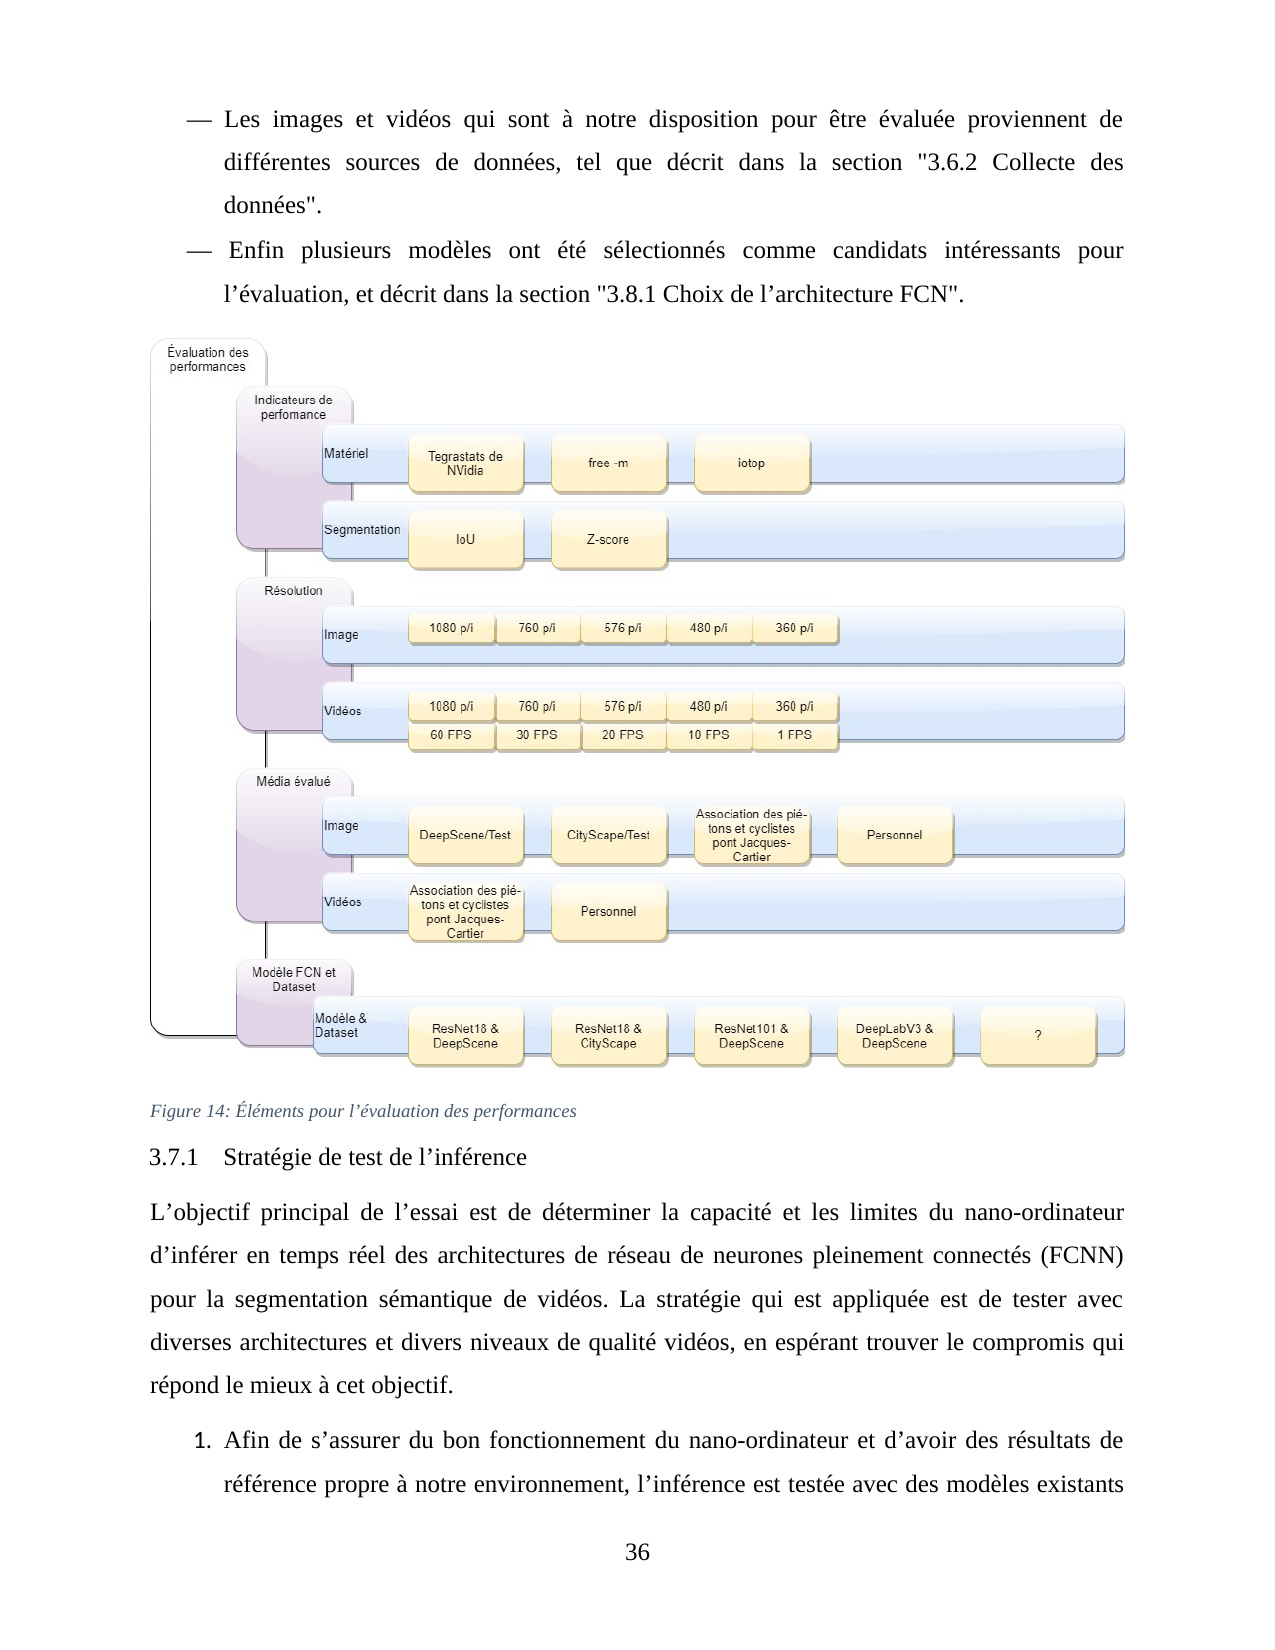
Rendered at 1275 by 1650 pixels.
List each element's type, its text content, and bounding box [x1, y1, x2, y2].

text — Les images et vidéos qui sont à notre disposition pour être évaluée proviennent de différentes sources de données, tel que décrit dans la section "3.6.2 Collecte des données". [187, 104, 1125, 219]
text L’objectif principal de l’essai est de déterminer la capacité et les limites du nano-ordinateur d’inférer en temps réel des architectures de réseau de neurones pleinement connectés (FCNN) pour la segmentation sémantique de vidéos. La stratégie qui est appliquée est de tester avec diverses architectures et divers niveaux de qualité vidéos, en espérant trouver le compromis qui répond le mieux à cet objectif. [150, 1197, 1125, 1399]
text — Enfin plusieurs modèles ont été sélectionnés comme candidats intéressants pour l’évaluation, et décrit dans la section "3.8.1 Choix de l’architecture FCN". [187, 236, 1125, 307]
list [193, 1425, 1125, 1498]
subtitle Stratégie de test de l’inférence [148, 1142, 1125, 1171]
text Figure 14: Éléments pour l’évaluation des performances [150, 1100, 1125, 1122]
picture [150, 338, 1125, 1068]
